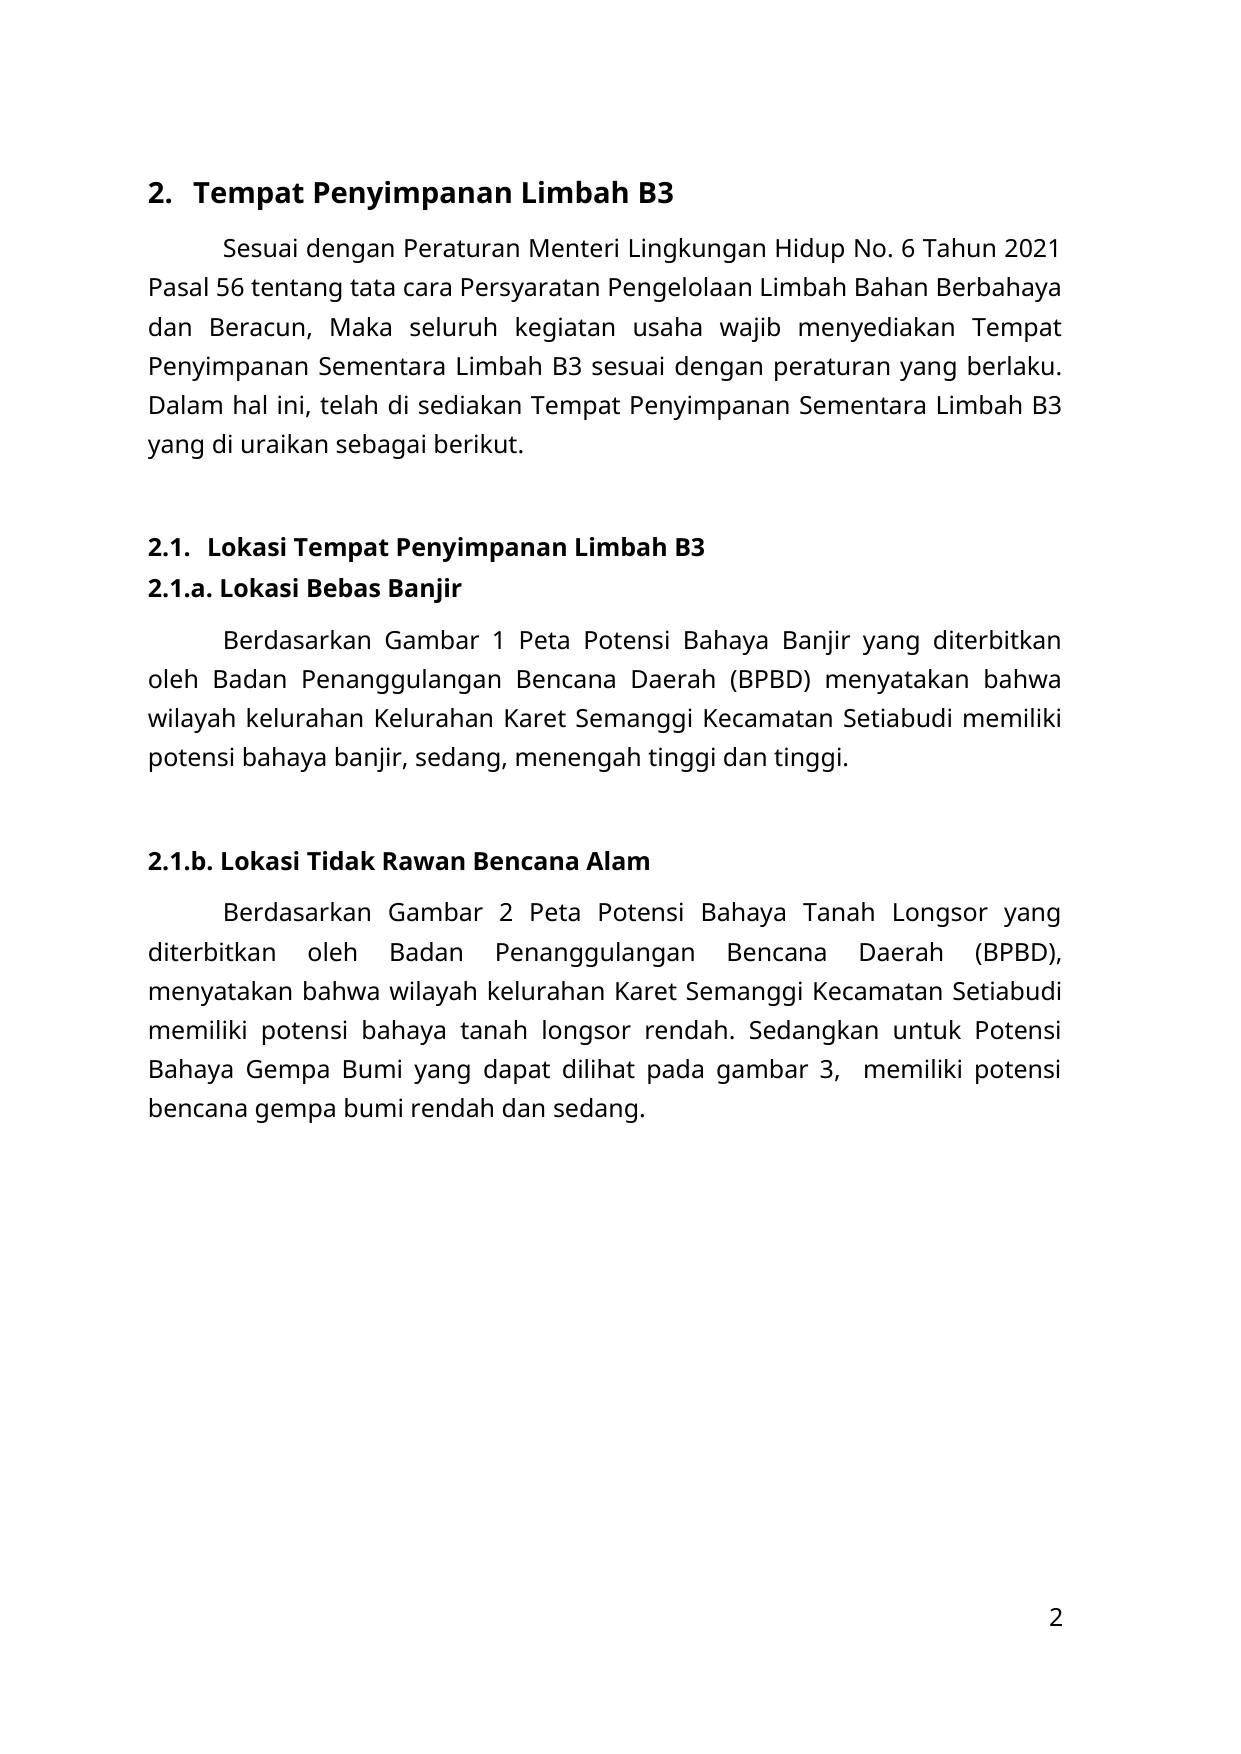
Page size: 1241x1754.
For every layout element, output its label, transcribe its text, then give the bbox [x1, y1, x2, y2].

subtitle Lokasi Tempat Penyimpanan Limbah B3 [148, 530, 1063, 564]
text Sesuai dengan Peraturan Menteri Lingkungan Hidup No. 6 Tahun 2021 Pasal 56 tentang tata cara Persyaratan Pengelolaan Limbah Bahan Berbahaya dan Beracun, Maka seluruh kegiatan usaha wajib menyediakan Tempat Penyimpanan Sementara Limbah B3 sesuai dengan peraturan yang berlaku. Dalam hal ini, telah di sediakan Tempat Penyimpanan Sementara Limbah B3 yang di uraikan sebagai berikut. [148, 231, 1063, 461]
subtitle Tempat Penyimpanan Limbah B3 [148, 173, 1063, 212]
text Berdasarkan Gambar 1 Peta Potensi Bahaya Banjir yang diterbitkan oleh Badan Penanggulangan Bencana Daerah (BPBD) menyatakan bahwa wilayah kelurahan Kelurahan Karet Semanggi Kecamatan Setiabudi memiliki potensi bahaya banjir, sedang, menengah tinggi dan tinggi. [148, 623, 1063, 774]
text Berdasarkan Gambar 2 Peta Potensi Bahaya Tanah Longsor yang diterbitkan oleh Badan Penanggulangan Bencana Daerah (BPBD), menyatakan bahwa wilayah kelurahan Karet Semanggi Kecamatan Setiabudi memiliki potensi bahaya tanah longsor rendah. Sedangkan untuk Potensi Bahaya Gempa Bumi yang dapat dilihat pada gambar 3, memiliki potensi bencana gempa bumi rendah dan sedang. [148, 895, 1063, 1125]
subtitle 2.1.a. Lokasi Bebas Banjir [148, 571, 1063, 605]
subtitle 2.1.b. Lokasi Tidak Rawan Bencana Alam [148, 843, 1063, 877]
